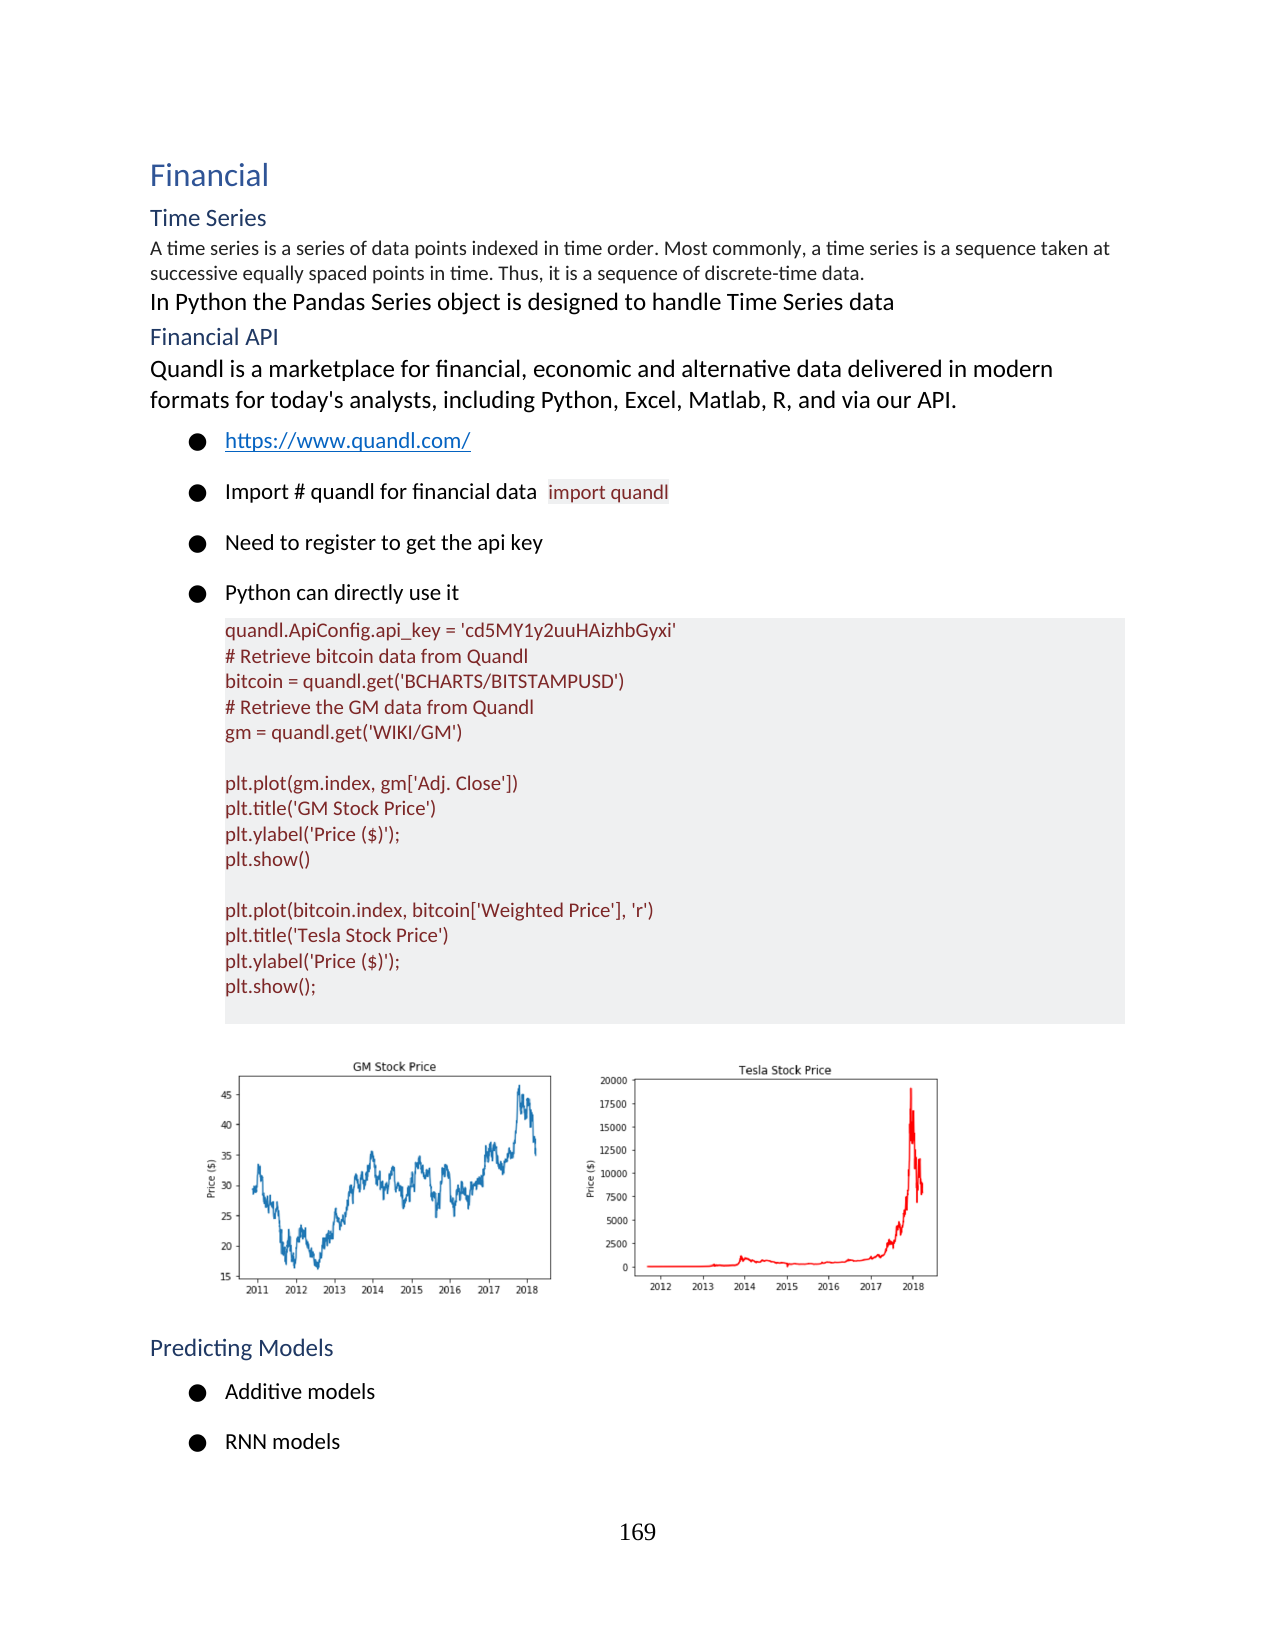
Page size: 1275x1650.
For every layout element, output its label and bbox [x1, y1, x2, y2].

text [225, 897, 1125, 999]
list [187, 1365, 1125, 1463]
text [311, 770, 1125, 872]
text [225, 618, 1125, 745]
picture [187, 1054, 946, 1298]
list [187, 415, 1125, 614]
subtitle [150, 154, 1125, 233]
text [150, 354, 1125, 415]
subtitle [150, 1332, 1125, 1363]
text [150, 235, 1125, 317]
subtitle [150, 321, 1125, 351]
